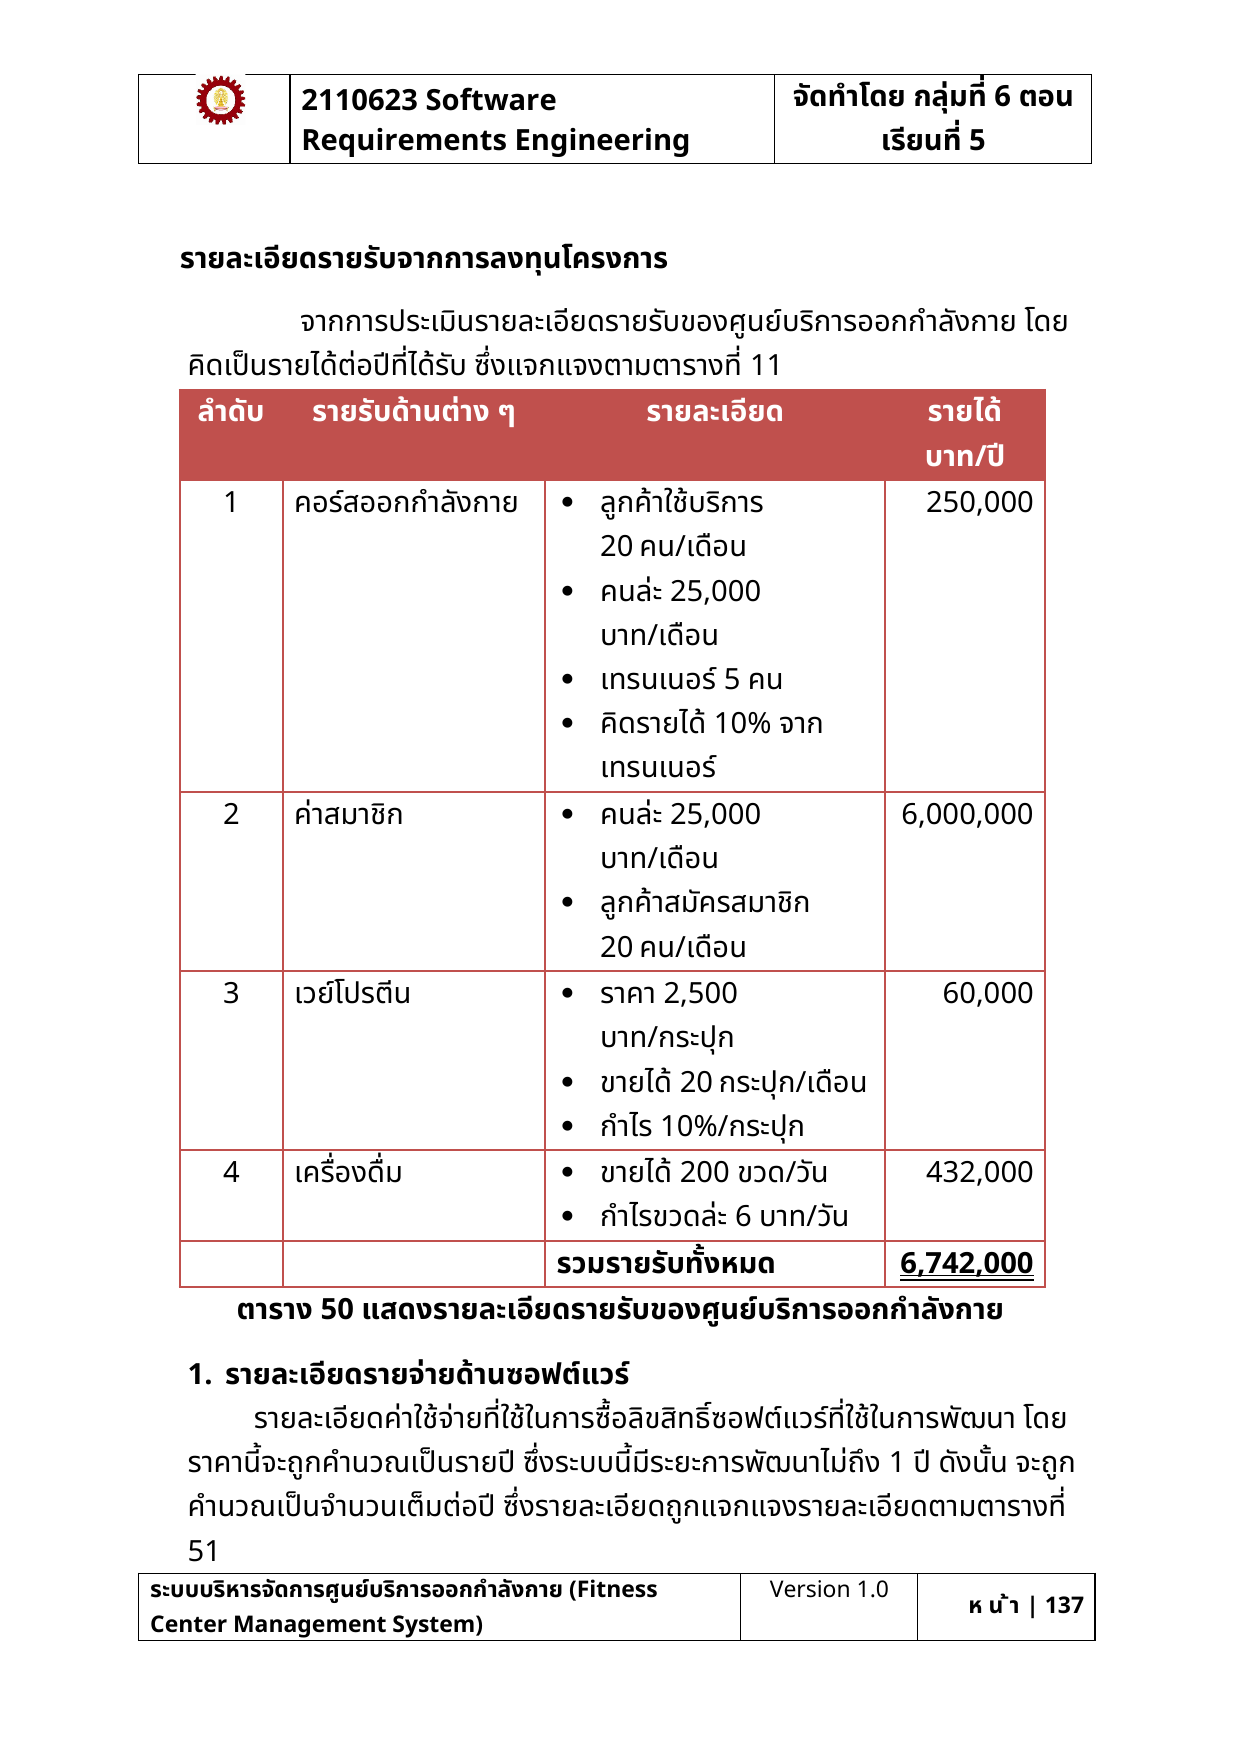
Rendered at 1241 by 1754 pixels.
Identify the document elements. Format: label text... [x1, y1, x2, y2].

table_cell 432,000 [886, 1151, 1044, 1240]
table_cell เวย์โปรตีน [284, 972, 544, 1149]
table_cell ขายได้ 200 ขวด/วัน กำไรขวดล่ะ 6 บาท/วัน [546, 1151, 884, 1240]
table_cell [284, 1242, 544, 1286]
table_cell 4 [181, 1151, 282, 1240]
table_cell 6,742,000 [886, 1242, 1044, 1286]
table_cell 250,000 [886, 481, 1044, 791]
picture [195, 74, 246, 125]
table_header รายรับด้านต่าง ๆ [284, 391, 544, 479]
table_cell 2 [181, 793, 282, 970]
table_cell คอร์สออกกำลังกาย [284, 481, 544, 791]
list รายละเอียดรายจ่ายด้านซอฟต์แวร์ [187, 1353, 1090, 1398]
table_cell 60,000 [886, 972, 1044, 1149]
table_cell ลูกค้าใช้บริการ 20คน/เดือน คนล่ะ 25,000 บาท/เดือน เทรนเนอร์ 5 คน คิดรายได้ 10% จาก เทรนเนอร์ [546, 481, 884, 791]
table_cell คนล่ะ 25,000 บาท/เดือน ลูกค้าสมัครสมาชิก 20คน/เดือน [546, 793, 884, 970]
table_cell 3 [181, 972, 282, 1149]
table_cell ราคา 2,500 บาท/กระปุก ขายได้ 20กระปุก/เดือน กำไร 10%/กระปุก [546, 972, 884, 1149]
list รายละเอียดค่าใช้จ่ายที่ใช้ในการซื้อลิขสิทธิ์ซอฟต์แวร์ที่ใช้ในการพัฒนา โดยราคานี้จะถูกคำนวณเป็นรายปี ซึ่งระบบนี้มีระยะการพัฒนาไม่ถึง 1 ปี ดังนั้น จะถูกคำนวณเป็นจำนวนเต็มต่อปี ซึ่งรายละเอียดถูกแจกแจงรายละเอียดตามตารางที่ 51 [187, 1398, 1090, 1570]
table_header รายละเอียด [546, 391, 884, 479]
table_cell [181, 1242, 282, 1286]
list จากการประเมินรายละเอียดรายรับของศูนย์บริการออกกำลังกาย โดยคิดเป็นรายได้ต่อปีที่ได้รับ ซึ่งแจกแจงตามตารางที่ 11 [187, 301, 1090, 389]
table_cell รวมรายรับทั้งหมด [546, 1242, 884, 1286]
table_cell เครื่องดื่ม [284, 1151, 544, 1240]
table_header ลำดับ [181, 391, 282, 479]
subtitle รายละเอียดรายรับจากการลงทุนโครงการ [179, 237, 1090, 281]
table_cell 1 [181, 481, 282, 791]
table_cell 6,000,000 [886, 793, 1044, 970]
table_cell ค่าสมาชิก [284, 793, 544, 970]
table_header รายได้ บาท/ปี [886, 391, 1044, 479]
